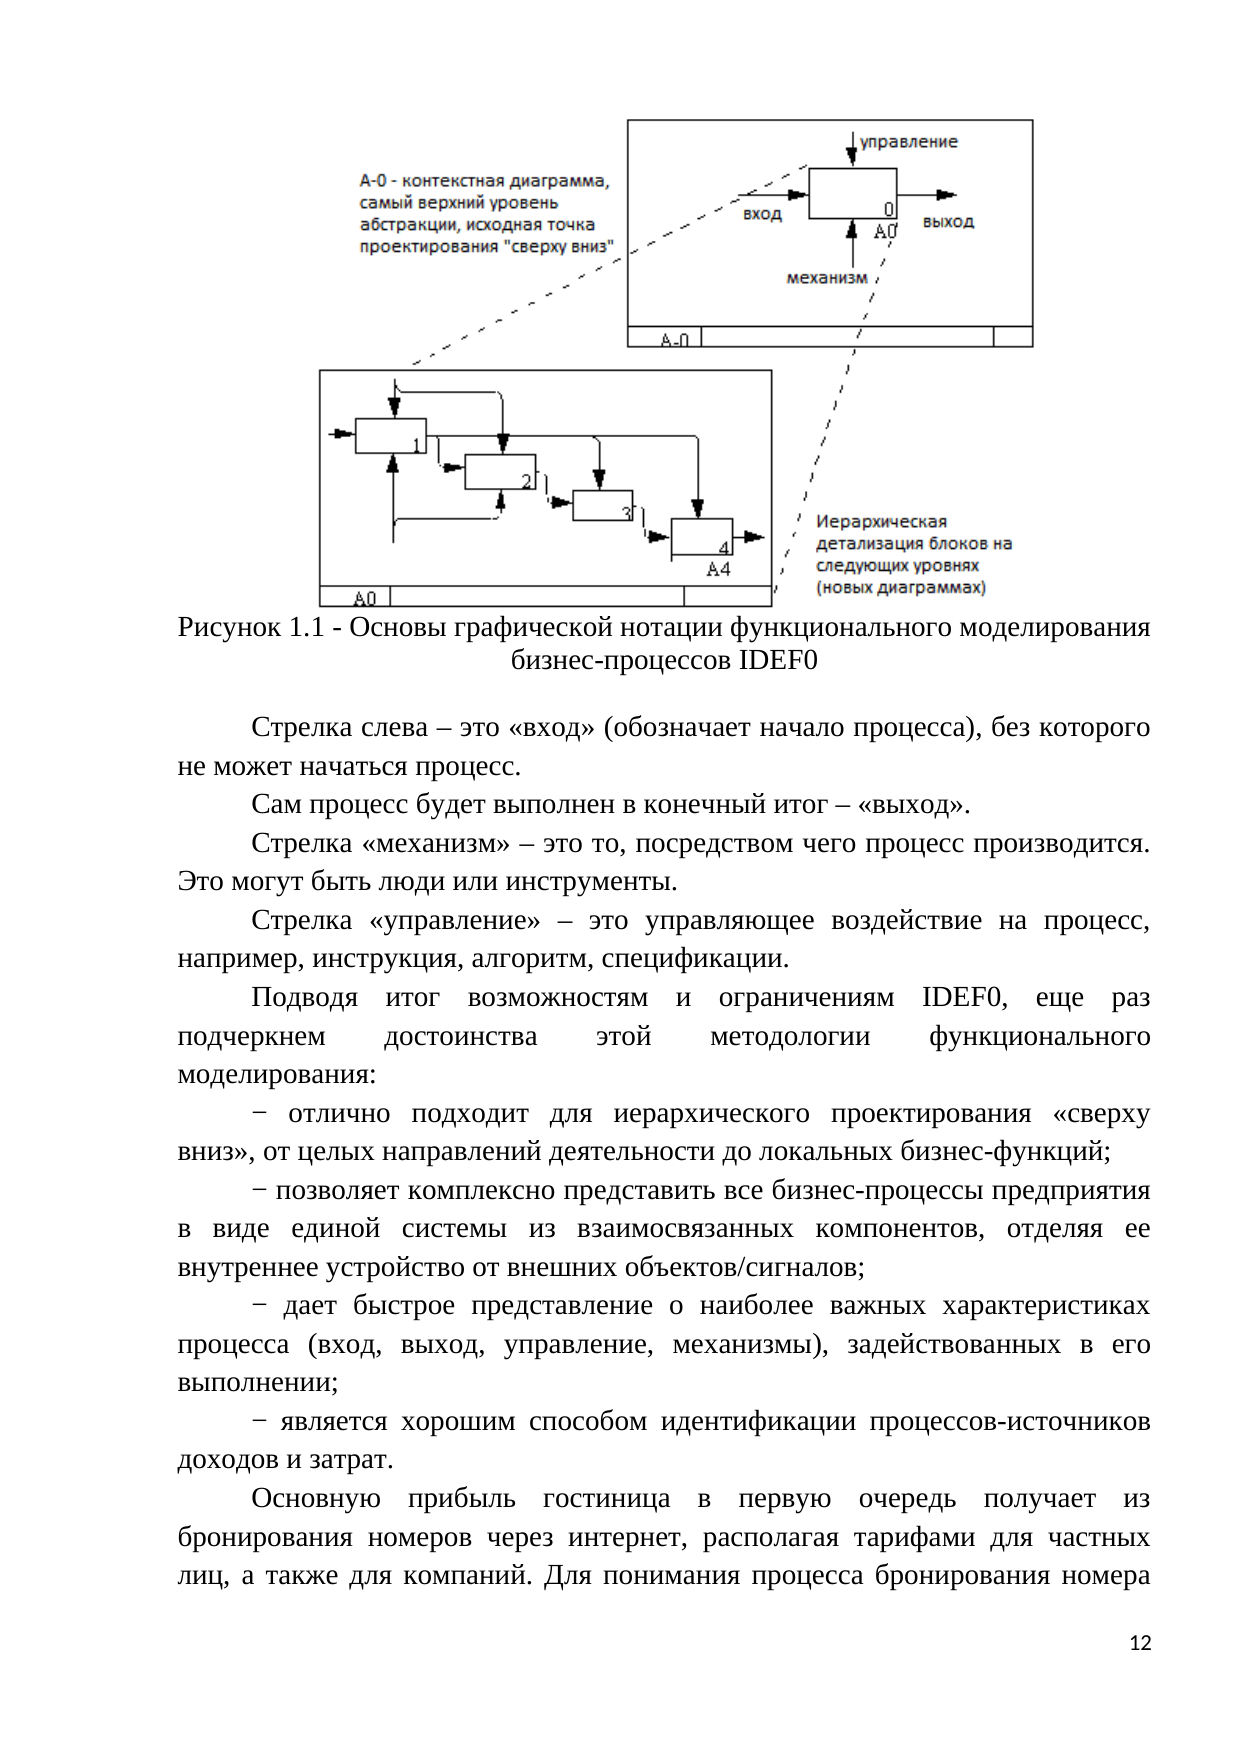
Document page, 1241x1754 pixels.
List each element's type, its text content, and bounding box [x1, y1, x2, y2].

text − дает быстрое представление о наиболее важных характеристиках процесса (вход, выход, управление, механизмы), задействованных в его выполнении; [177, 1287, 1152, 1398]
text Сам процесс будет выполнен в конечный итог – «выход». [177, 786, 1152, 820]
text Подводя итог возможностям и ограничениям IDEF0, еще раз подчеркнем достоинства этой методологии функционального моделирования: [177, 979, 1152, 1090]
text − позволяет комплексно представить все бизнес-процессы предприятия в виде единой системы из взаимосвязанных компонентов, отделяя ее внутреннее устройство от внешних объектов/сигналов; [177, 1172, 1152, 1282]
text Стрелка «управление» – это управляющее воздействие на процесс, например, инструкция, алгоритм, спецификации. [177, 902, 1152, 974]
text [177, 1480, 1152, 1591]
text Стрелка «механизм» – это то, посредством чего процесс производится. Это могут быть люди или инструменты. [177, 825, 1152, 897]
text − отлично подходит для иерархического проектирования «сверху вниз», от целых направлений деятельности до локальных бизнес-функций; [177, 1095, 1152, 1167]
text − является хорошим способом идентификации процессов-источников доходов и затрат. [177, 1403, 1152, 1475]
picture [299, 118, 1037, 609]
text Стрелка слева – это «вход» (обозначает начало процесса), без которого не может начаться процесс. [177, 709, 1152, 781]
